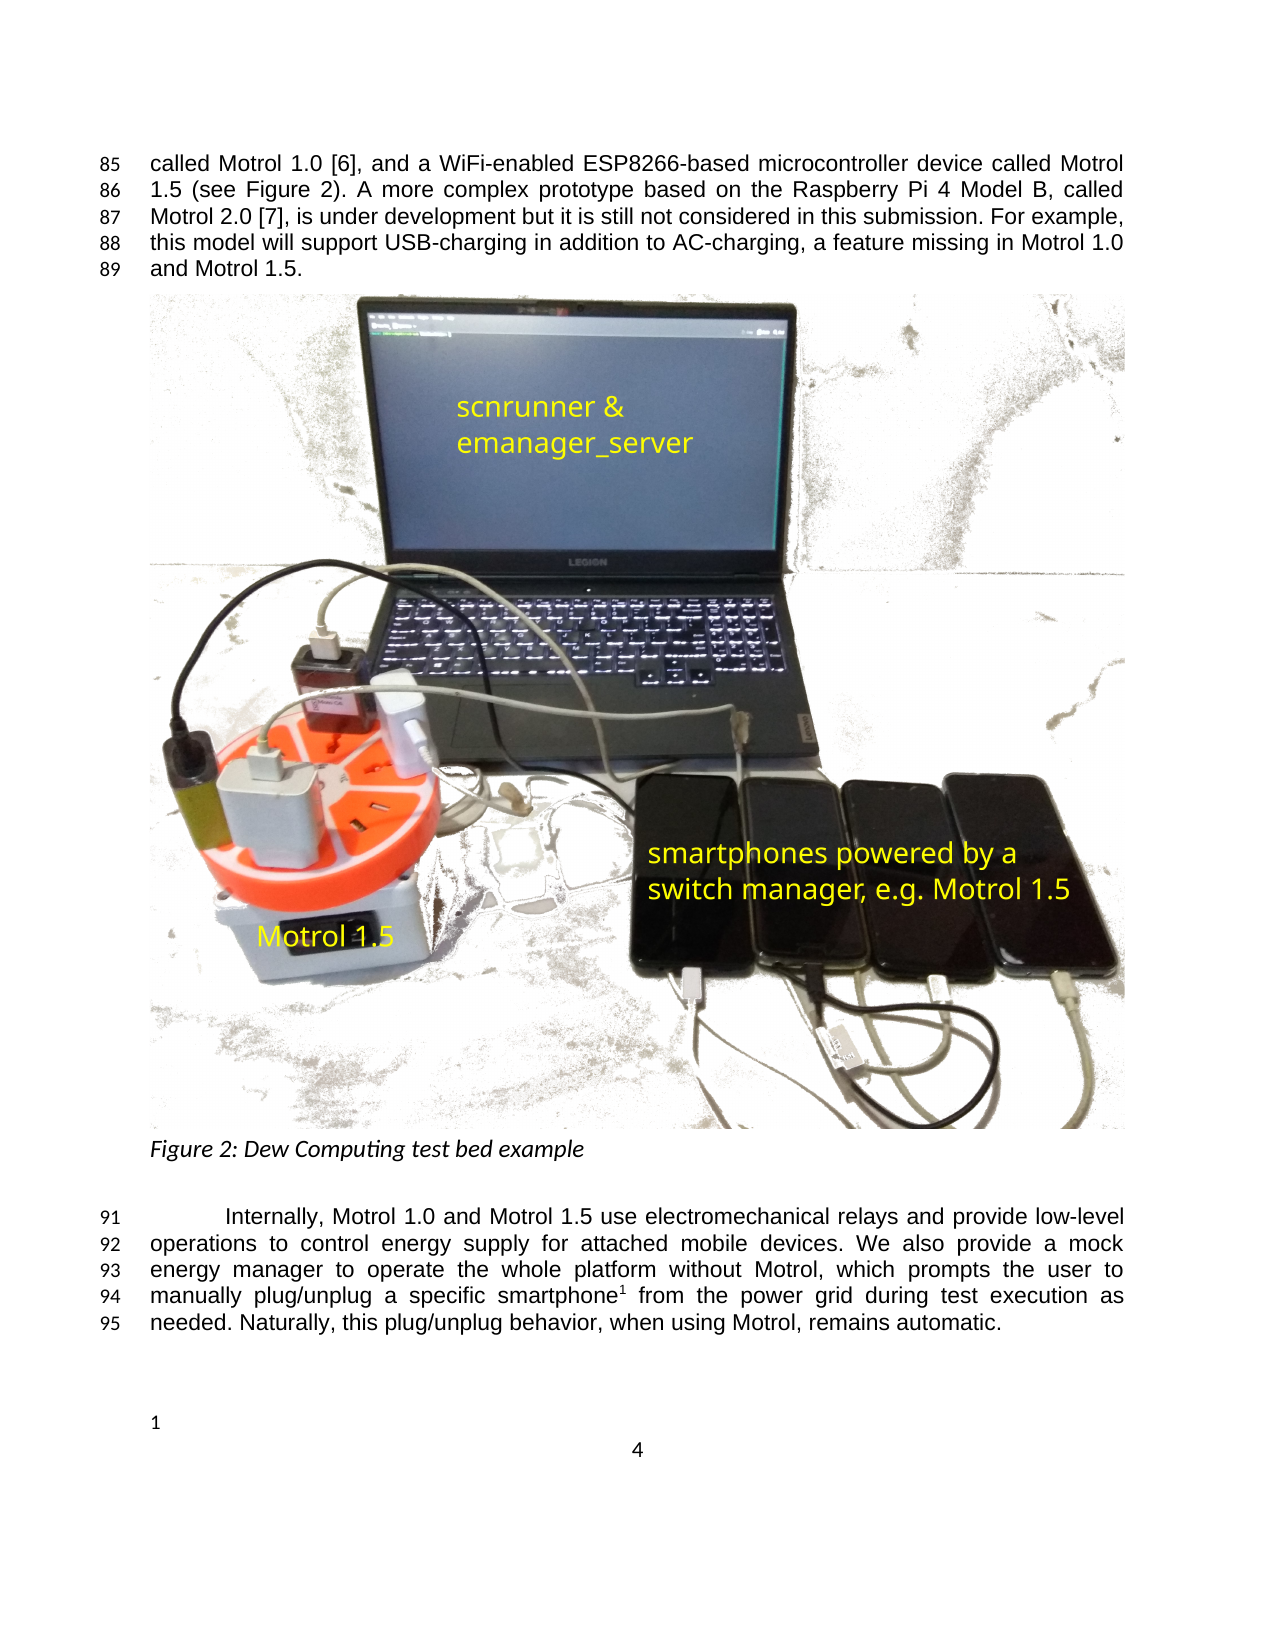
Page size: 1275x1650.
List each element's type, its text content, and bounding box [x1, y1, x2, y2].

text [150, 150, 1125, 281]
text Internally, Motrol 1.0 and Motrol 1.5 use electromechanical relays and provide low-level operations to control energy supply for attached mobile devices. We also provide a mock energy manager to operate the whole platform without Motrol, which prompts the user to manually plug/unplug a specific smartphone from the power grid during test execution as needed. Naturally, this plug/unplug behavior, when using Motrol, remains automatic. [150, 1203, 1125, 1335]
picture [149, 294, 1125, 1129]
